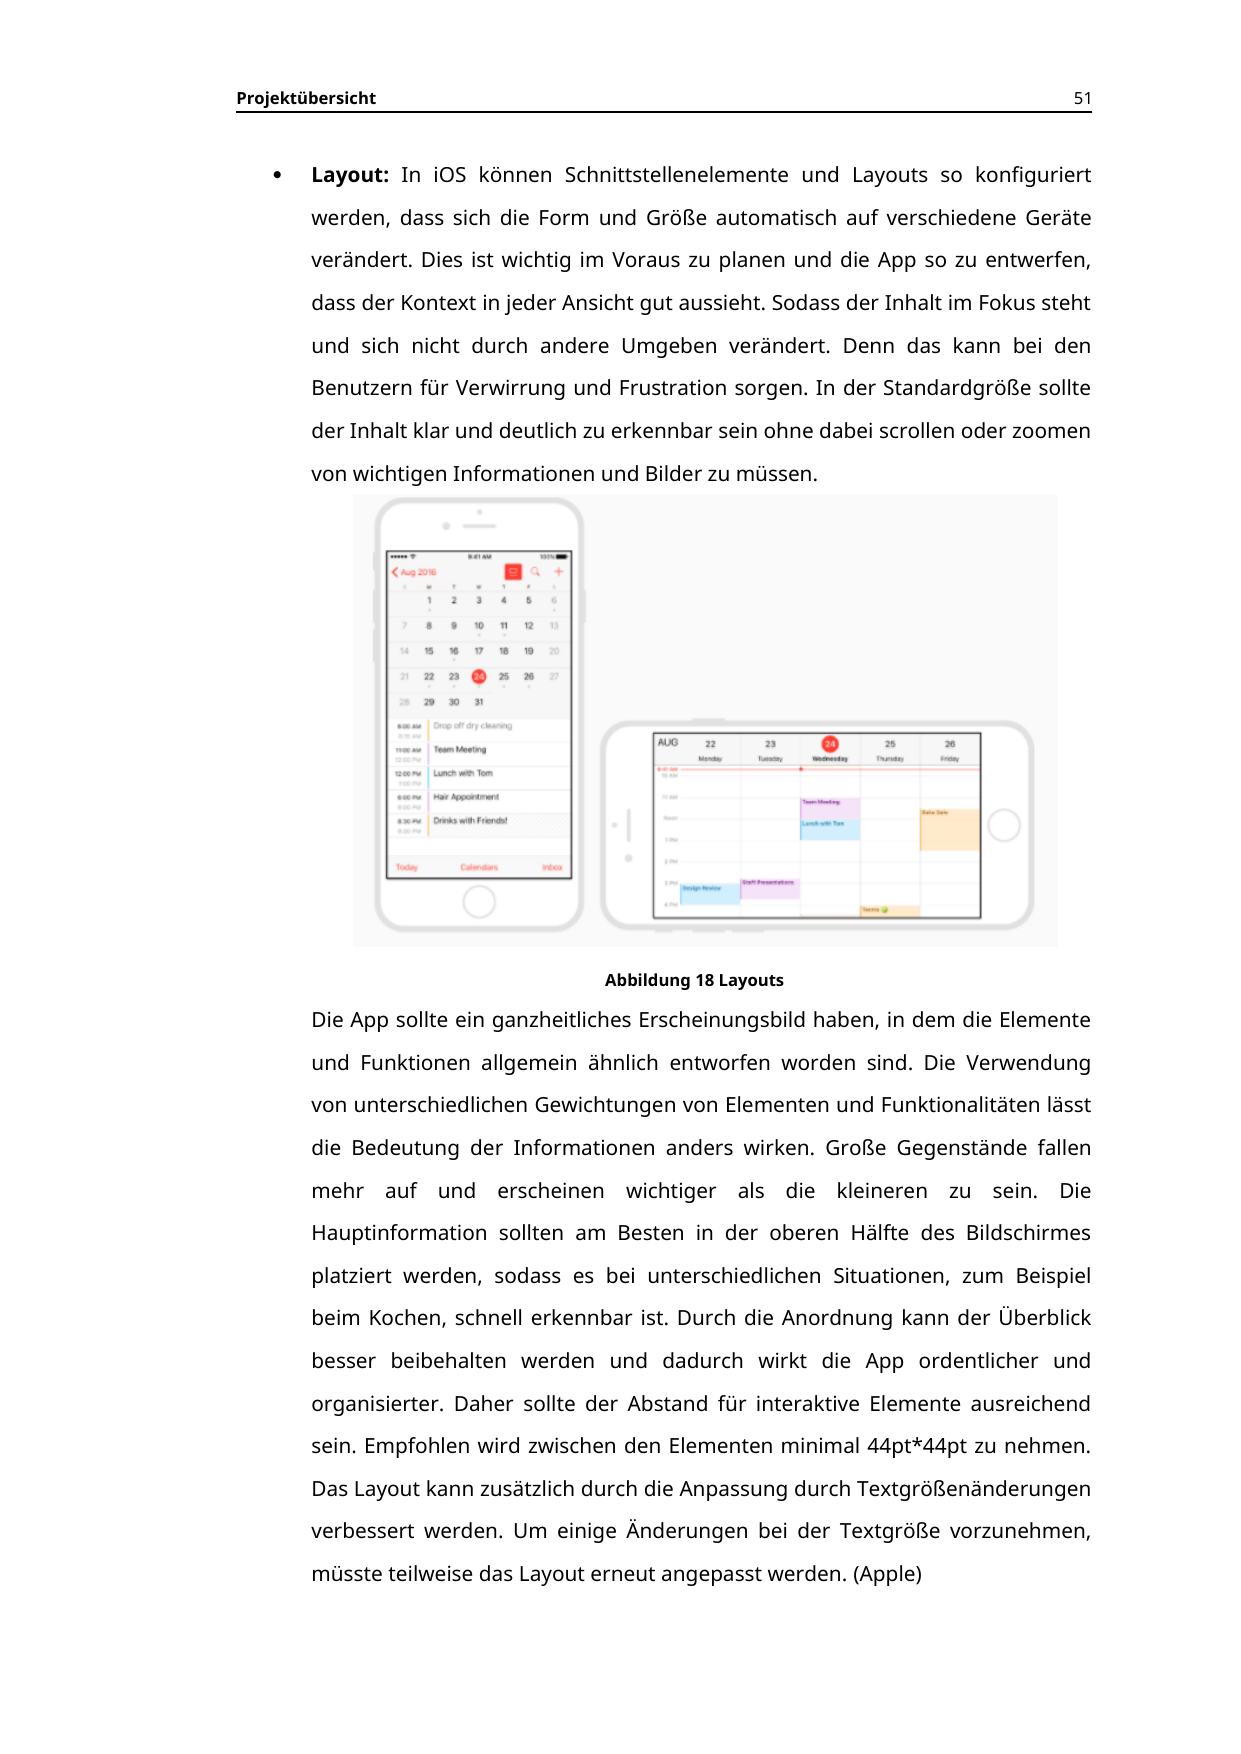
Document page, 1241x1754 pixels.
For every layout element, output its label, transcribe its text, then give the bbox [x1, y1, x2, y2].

list Layout: In iOS können Schnittstellenelemente und Layouts so konfiguriert werden, dass sich die Form und Größe automatisch auf verschiedene Geräte verändert. Dies ist wichtig im Voraus zu planen und die App so zu entwerfen, dass der Kontext in jeder Ansicht gut aussieht. Sodass der Inhalt im Fokus steht und sich nicht durch andere Umgeben verändert. Denn das kann bei den Benutzern für Verwirrung und Frustration sorgen. In der Standardgröße sollte der Inhalt klar und deutlich zu erkennbar sein ohne dabei scrollen oder zoomen von wichtigen Informationen und Bilder zu müssen. [274, 160, 1092, 487]
picture [353, 494, 1058, 947]
